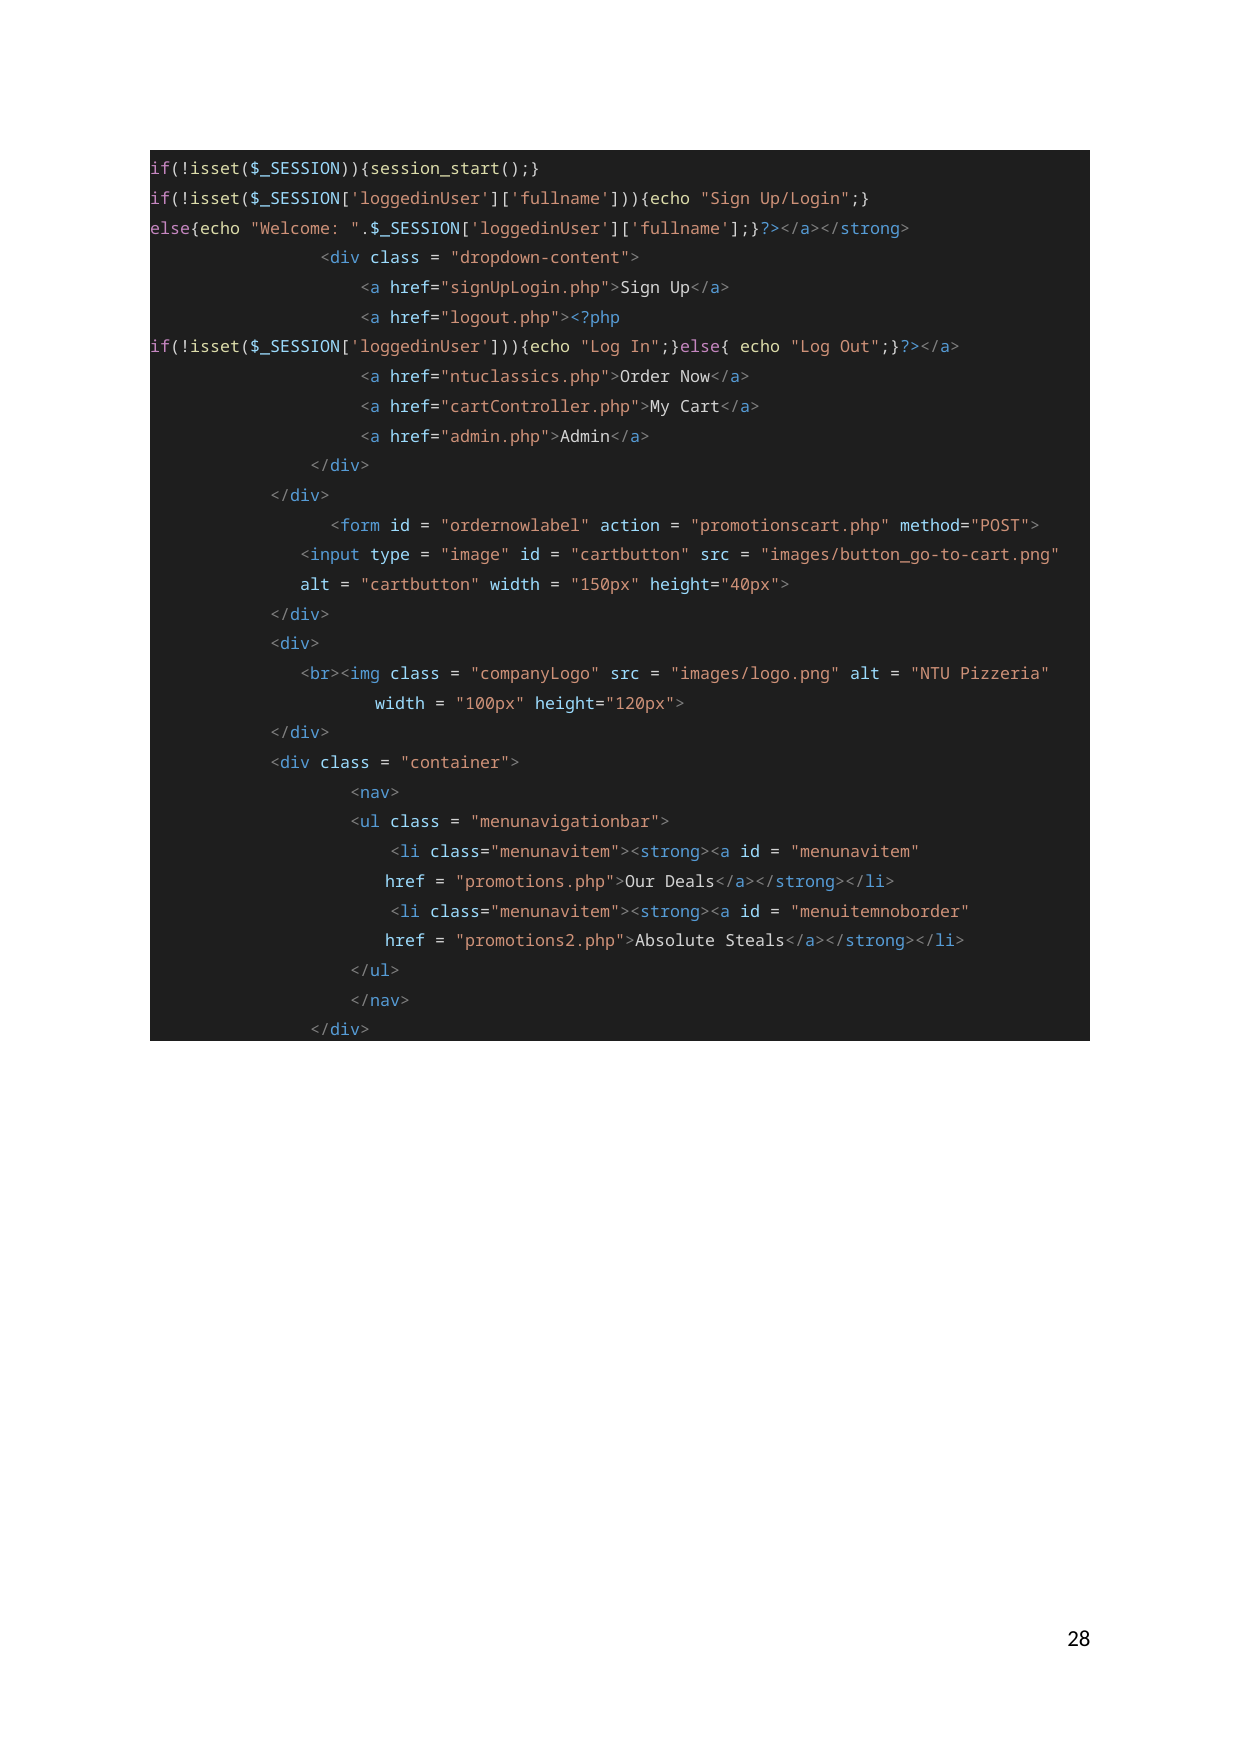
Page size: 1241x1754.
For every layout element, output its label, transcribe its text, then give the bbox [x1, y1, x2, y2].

text <ul class = "menunavigationbar"> [150, 803, 1090, 833]
text alt = "cartbutton" width = "150px" height="40px"> [150, 566, 1090, 595]
text </nav> [150, 981, 1090, 1011]
text if(!isset($_SESSION['loggedinUser'])){echo "Log In";}else{ echo "Log Out";}?></a> [150, 328, 1090, 358]
text <a href="cartController.php">My Cart</a> [150, 387, 1090, 417]
text href = "promotions.php">Our Deals</a></strong></li> [150, 862, 1090, 892]
text width = "100px" height="120px"> [150, 684, 1090, 714]
text </div> [150, 714, 1090, 744]
text <li class="menunavitem"><strong><a id = "menuitemnoborder" [150, 892, 1090, 922]
text <form id = "ordernowlabel" action = "promotionscart.php" method="POST"> [150, 506, 1090, 536]
text </div> [150, 477, 1090, 506]
text href = "promotions2.php">Absolute Steals</a></strong></li> [150, 922, 1090, 952]
text </div> [150, 595, 1090, 625]
text <a href="ntuclassics.php">Order Now</a> [150, 358, 1090, 387]
text <a href="admin.php">Admin</a> [150, 417, 1090, 447]
text if(!isset($_SESSION)){session_start();} [150, 150, 1090, 180]
text </div> [150, 447, 1090, 477]
text <div> [150, 625, 1090, 655]
text <br><img class = "companyLogo" src = "images/logo.png" alt = "NTU Pizzeria" [150, 655, 1090, 684]
text if(!isset($_SESSION['loggedinUser']['fullname'])){echo "Sign Up/Login";} [150, 180, 1090, 209]
text <li class="menunavitem"><strong><a id = "menunavitem" [150, 833, 1090, 862]
text </div> [150, 1011, 1090, 1041]
text else{echo "Welcome: ".$_SESSION['loggedinUser']['fullname'];}?></a></strong> [150, 209, 1090, 239]
text <div class = "dropdown-content"> [150, 239, 1090, 269]
text </ul> [150, 952, 1090, 981]
text <div class = "container"> [150, 744, 1090, 773]
text <nav> [150, 773, 1090, 803]
text <input type = "image" id = "cartbutton" src = "images/button_go-to-cart.png" [150, 536, 1090, 566]
text <a href="signUpLogin.php">Sign Up</a> [150, 269, 1090, 298]
text <a href="logout.php"><?php [150, 298, 1090, 328]
